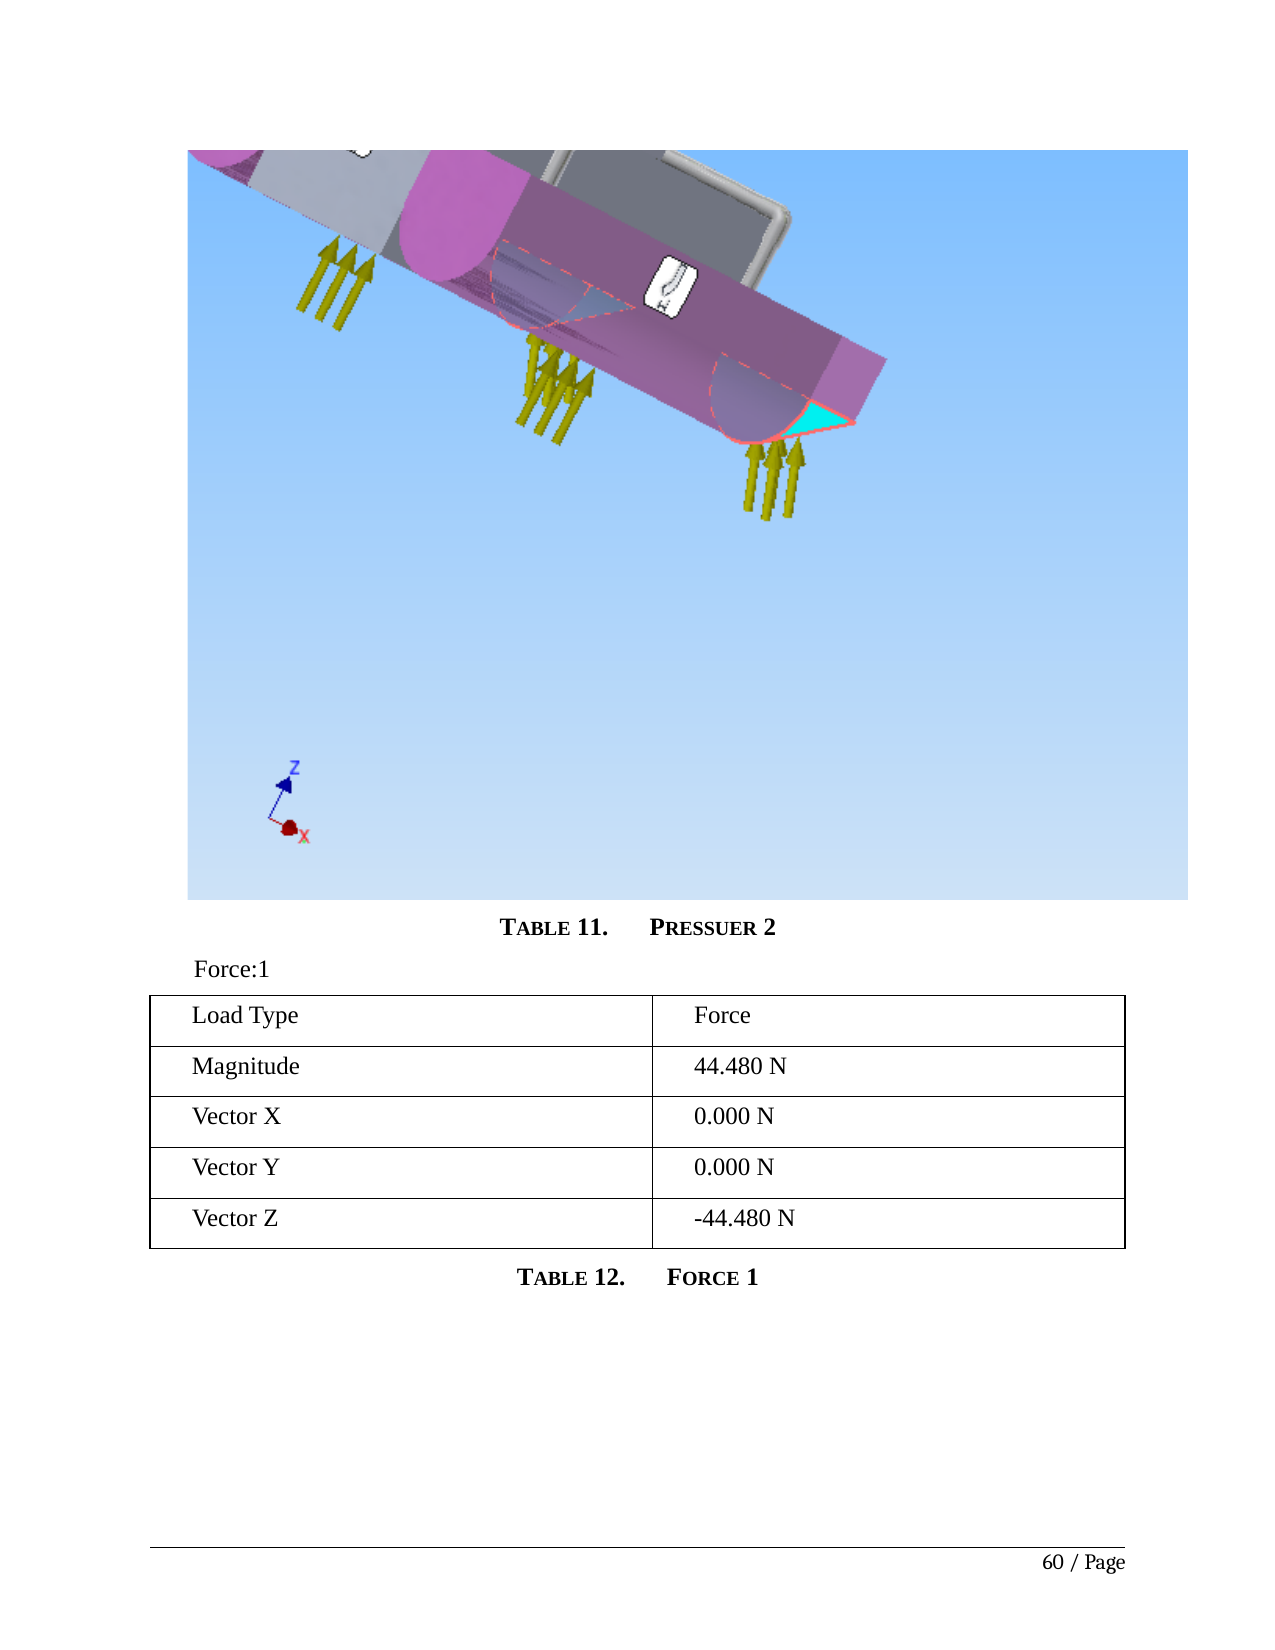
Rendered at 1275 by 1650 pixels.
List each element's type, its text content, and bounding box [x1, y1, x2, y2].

table_cell Vector X [151, 1097, 652, 1147]
text Force:1 [150, 954, 1125, 982]
table_cell 0.000 N [653, 1148, 1124, 1197]
table_cell 0.000 N [653, 1097, 1124, 1147]
picture [187, 150, 1188, 900]
table_cell 44.480 N [653, 1047, 1124, 1096]
table_cell Vector Y [151, 1148, 652, 1197]
table_cell Magnitude [151, 1047, 652, 1096]
table_header Force [653, 996, 1124, 1046]
table_cell Vector Z [151, 1199, 652, 1248]
table_header Load Type [151, 996, 652, 1046]
text Pressuer 2 [150, 912, 1125, 941]
text Force 1 [150, 1262, 1125, 1290]
table_cell -44.480 N [653, 1199, 1124, 1248]
